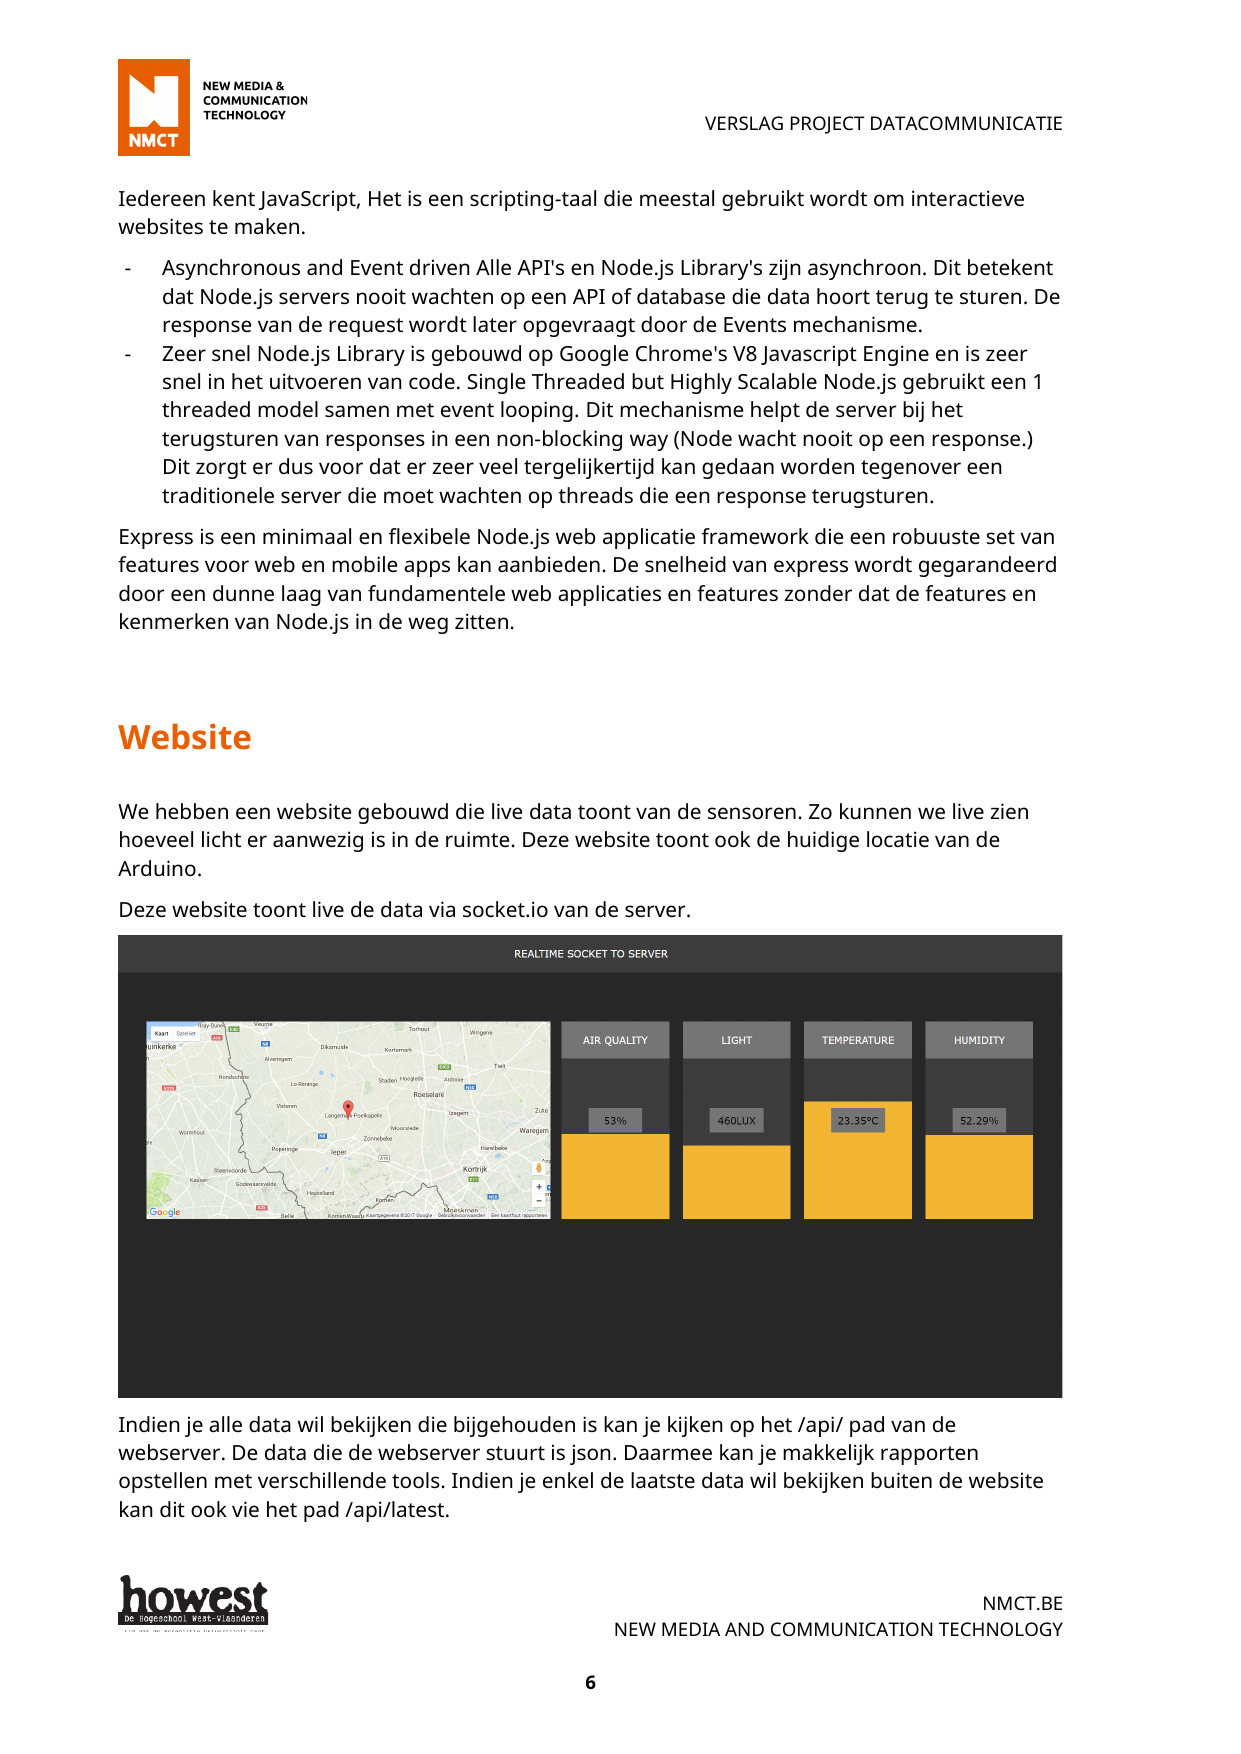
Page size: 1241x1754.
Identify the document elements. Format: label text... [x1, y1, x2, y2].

text Express is een minimaal en flexibele Node.js web applicatie framework die een robuuste set van features voor web en mobile apps kan aanbieden. De snelheid van express wordt gegarandeerd door een dunne laag van fundamentele web applicaties en features zonder dat de features en kenmerken van Node.js in de weg zitten. [118, 522, 1063, 636]
text We hebben een website gebouwd die live data toont van de sensoren. Zo kunnen we live zien hoeveel licht er aanwezig is in de ruimte. Deze website toont ook de huidige locatie van de Arduino. [118, 797, 1063, 882]
picture [118, 935, 1063, 1398]
text Indien je alle data wil bekijken die bijgehouden is kan je kijken op het /api/ pad van de webserver. De data die de webserver stuurt is json. Daarmee kan je makkelijk rapporten opstellen met verschillende tools. Indien je enkel de laatste data wil bekijken buiten de website kan dit ook vie het pad /api/latest. [118, 1410, 1063, 1523]
subtitle Website [118, 714, 1063, 759]
list Zeer snel Node.js Library is gebouwd op Google Chrome's V8 Javascript Engine en is zeer snel in het uitvoeren van code. Single Threaded but Highly Scalable Node.js gebruikt een 1 threaded model samen met event looping. Dit mechanisme helpt de server bij het terugsturen van responses in een non-blocking way (Node wacht nooit op een response.) Dit zorgt er dus voor dat er zeer veel tergelijkertijd kan gedaan worden tegenover een traditionele server die moet wachten op threads die een response terugsturen. [124, 339, 1063, 509]
list Asynchronous and Event driven Alle API's en Node.js Library's zijn asynchroon. Dit betekent dat Node.js servers nooit wachten op een API of database die data hoort terug te sturen. De response van de request wordt later opgevraagt door de Events mechanisme. [124, 253, 1063, 339]
text Deze website toont live de data via socket.io van de server. [118, 895, 1063, 923]
